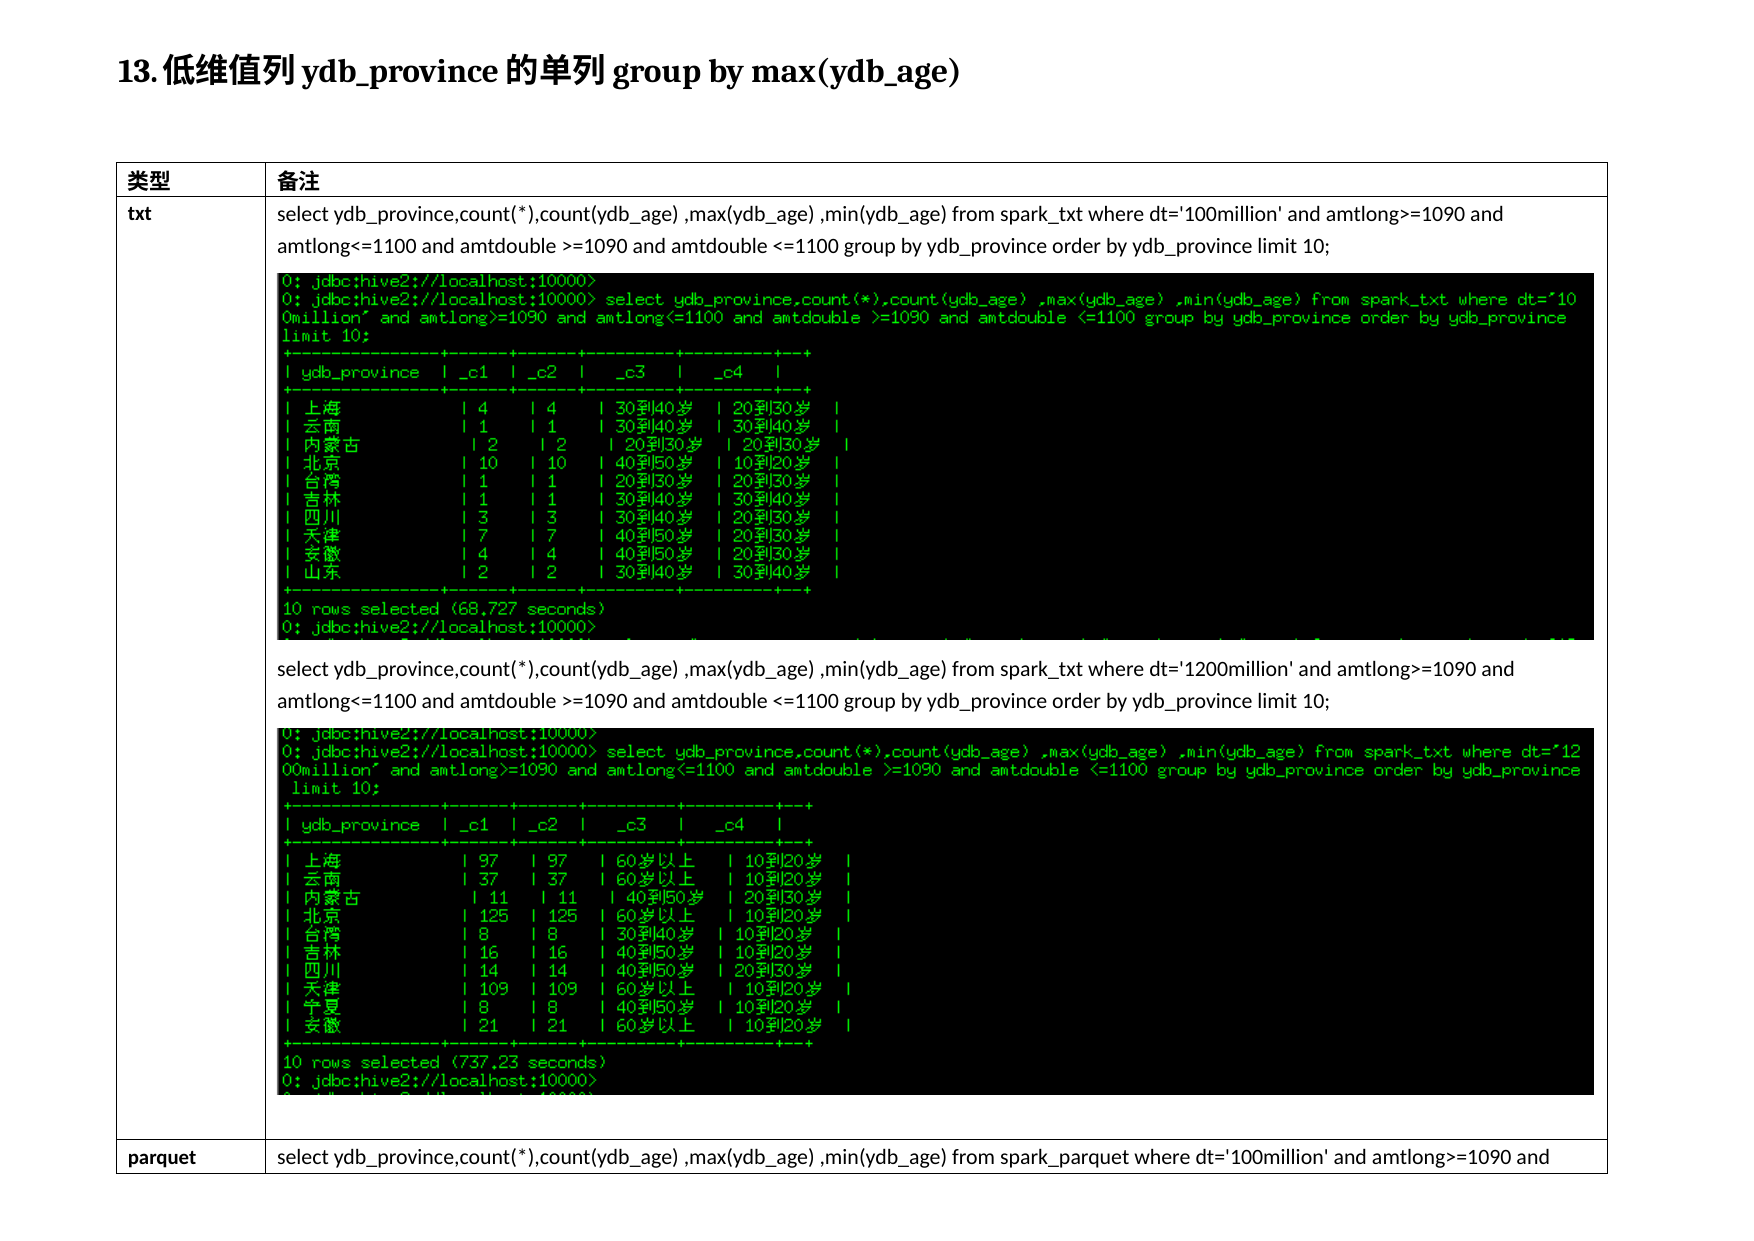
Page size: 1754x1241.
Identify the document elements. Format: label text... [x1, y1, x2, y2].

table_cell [266, 1140, 1607, 1173]
table_cell txt [117, 197, 265, 1139]
subtitle 低维值列ydb_province的单列group by max(ydb_age) [118, 35, 1695, 100]
table_header 备注 [266, 163, 1607, 196]
picture [276, 273, 1594, 640]
table_cell select ydb_province,count(*),count(ydb_age) ,max(ydb_age) ,min(ydb_age) from spark_txt where dt='100million' and amtlong>=1090 and amtlong<=1100 and amtdouble >=1090 and amtdouble <=1100 group by ydb_province order by ydb_province limit 10; select ydb_province,count(*),count(ydb_age) ,max(ydb_age) ,min(ydb_age) from spark_txt where dt='1200million' and amtlong>=1090 and amtlong<=1100 and amtdouble >=1090 and amtdouble <=1100 group by ydb_province order by ydb_province limit 10; [266, 197, 1607, 1139]
picture [276, 728, 1594, 1095]
table_header 类型 [117, 163, 265, 196]
table_cell parquet [117, 1140, 265, 1173]
